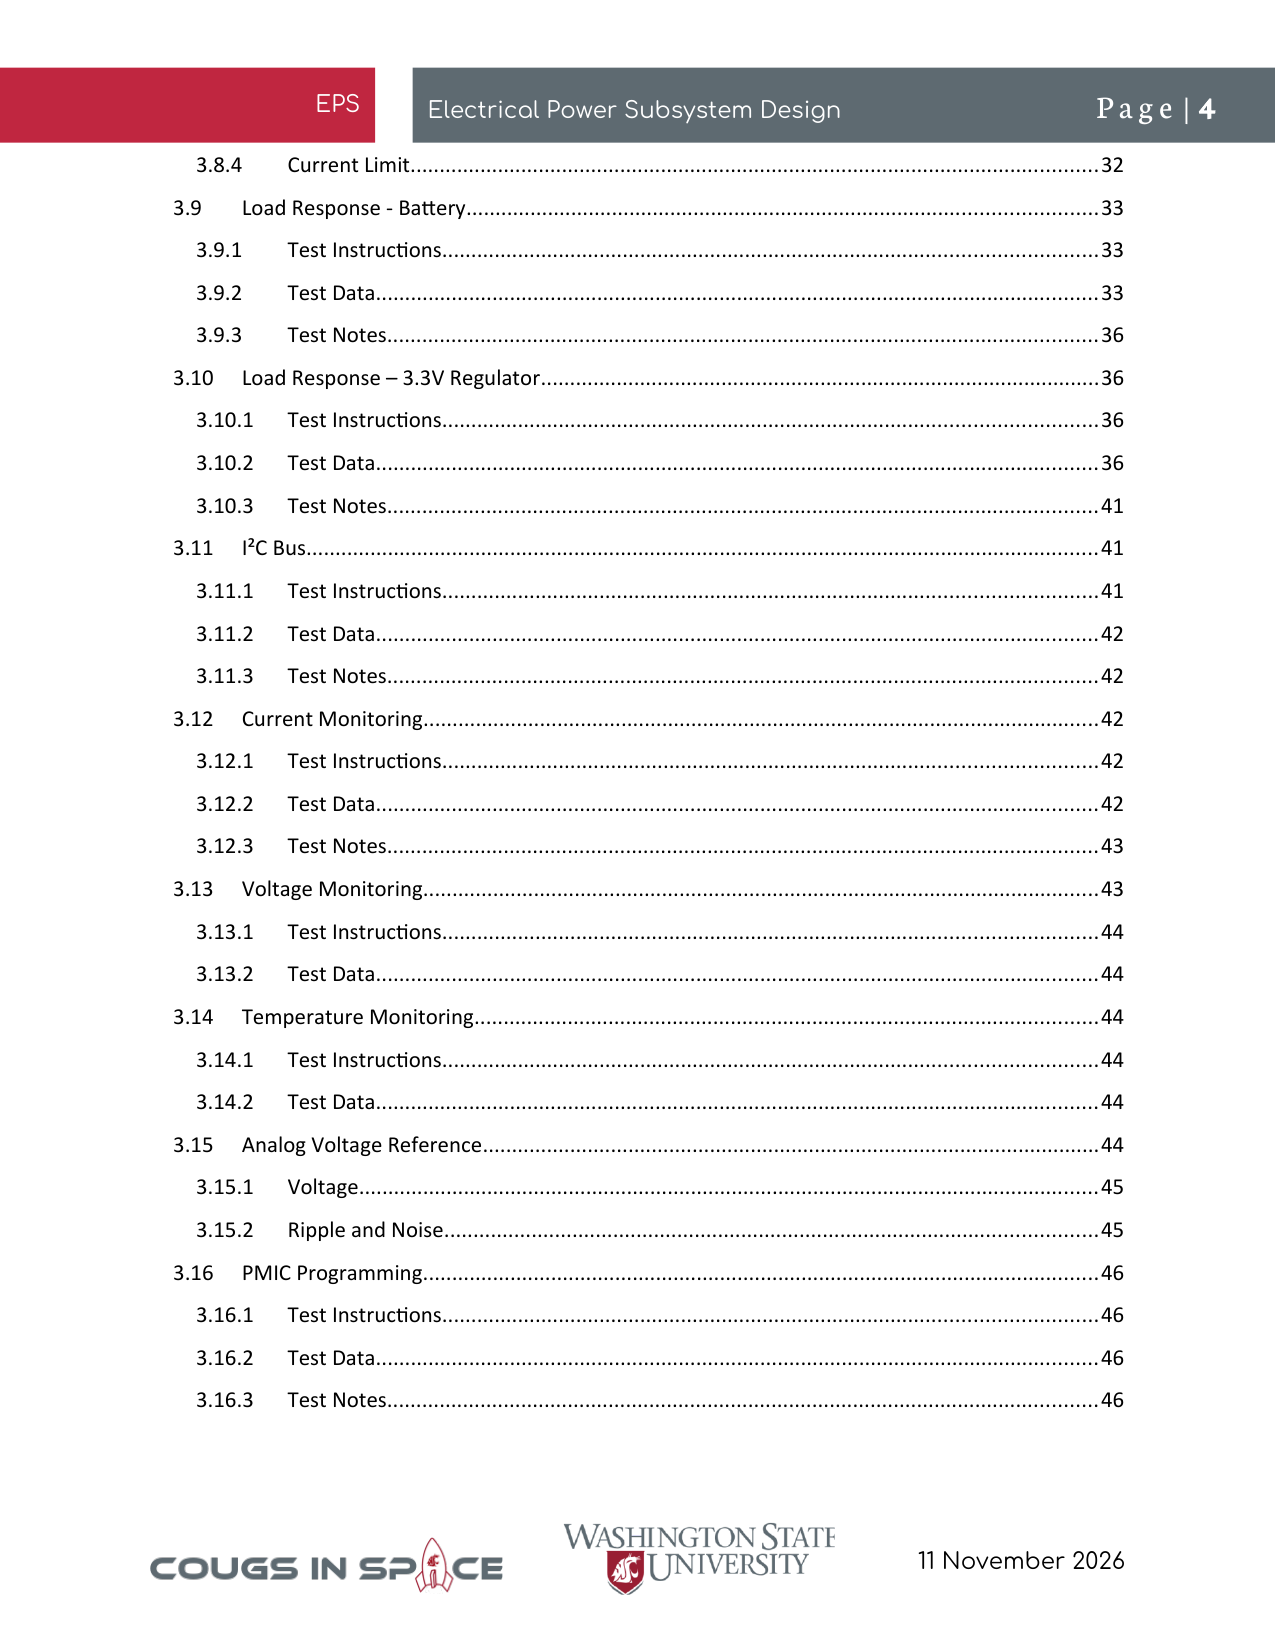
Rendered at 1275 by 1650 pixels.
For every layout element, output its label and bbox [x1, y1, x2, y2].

picture [150, 1537, 503, 1594]
picture [562, 1522, 835, 1594]
